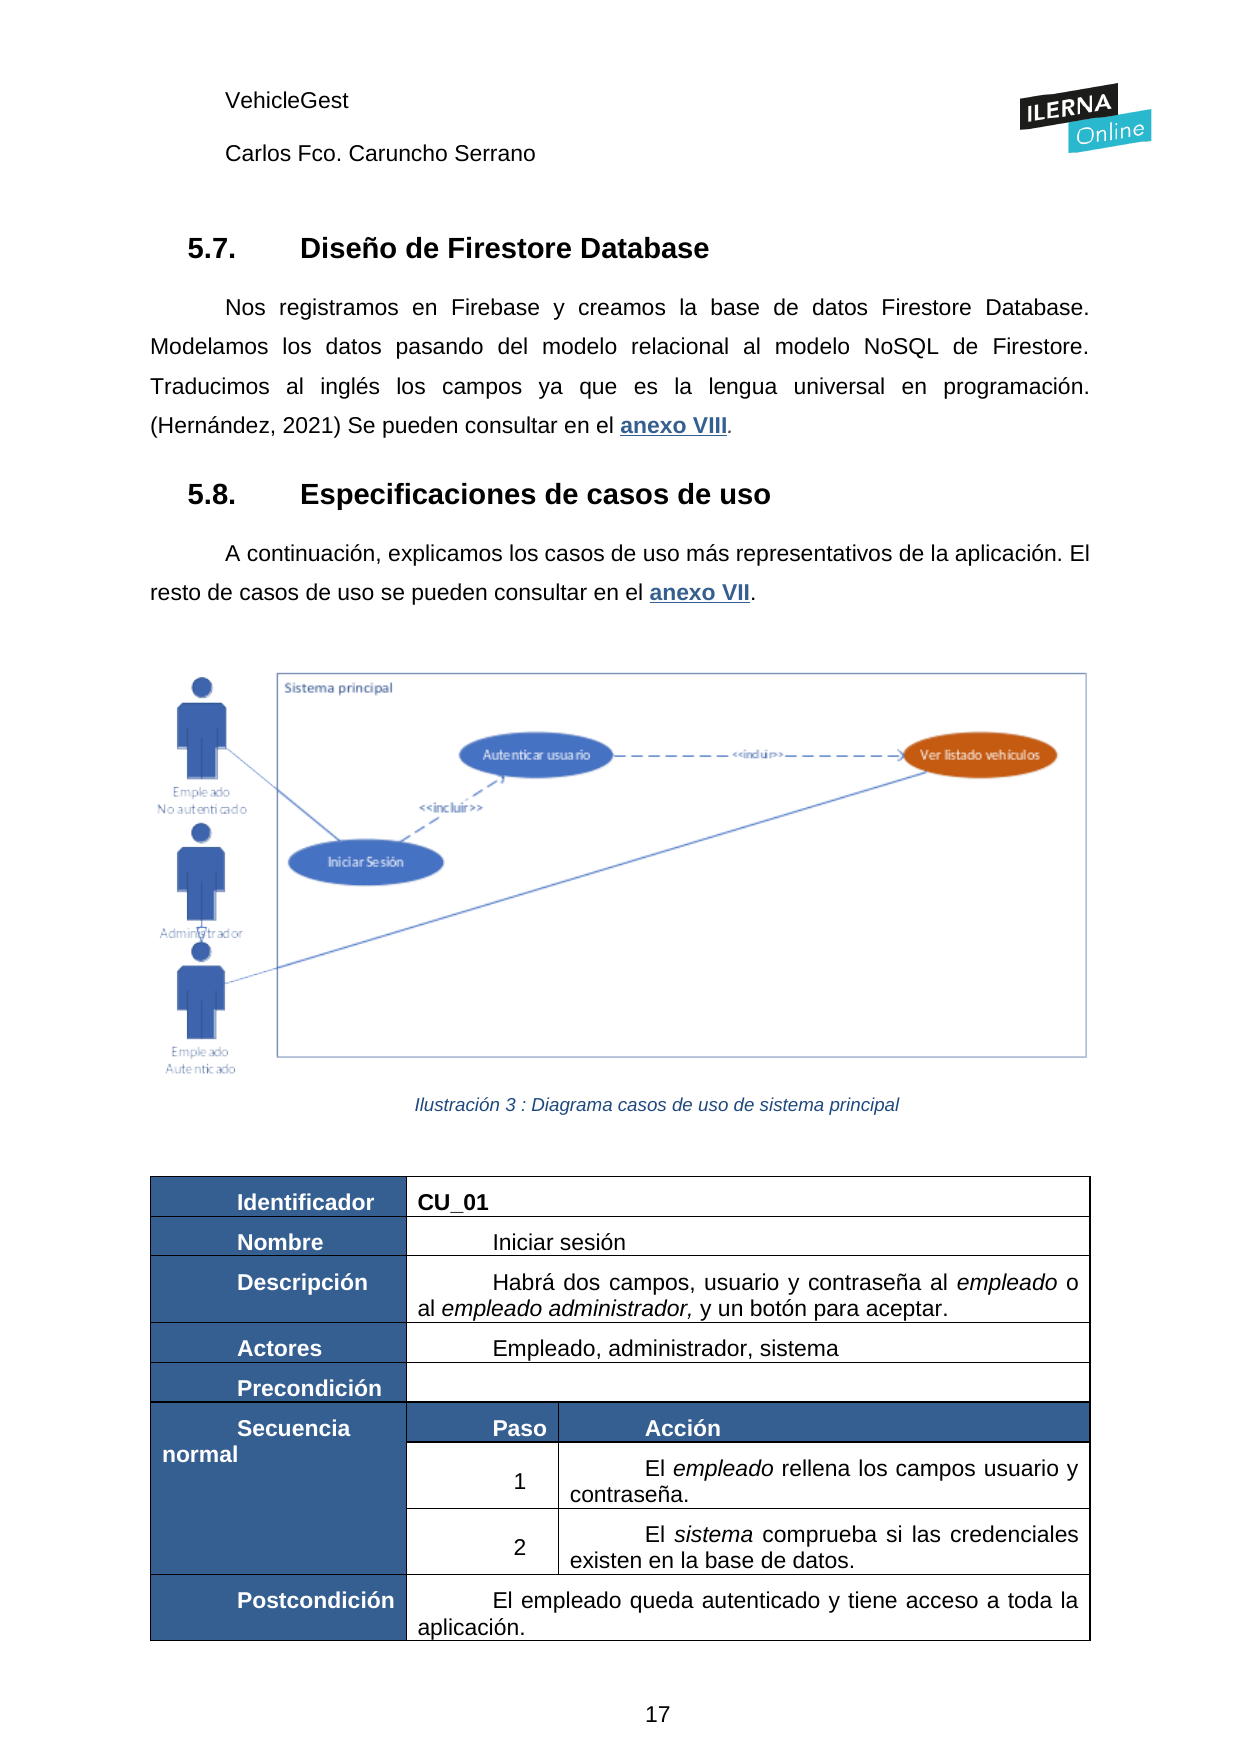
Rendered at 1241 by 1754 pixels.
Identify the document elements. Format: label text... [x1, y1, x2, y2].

table_cell Precondición [151, 1363, 406, 1401]
table_cell Postcondición [151, 1575, 406, 1640]
text A continuación, explicamos los casos de uso más representativos de la aplicación. El resto de casos de uso se pueden consultar en el anexo VII. [150, 539, 1090, 605]
table_cell El sistema comprueba si las credenciales existen en la base de datos. [559, 1509, 1089, 1574]
table_cell Iniciar sesión [407, 1217, 1089, 1255]
table_cell [407, 1363, 1089, 1401]
table_cell Empleado, administrador, sistema [407, 1323, 1089, 1362]
text Nos registramos en Firebase y creamos la base de datos Firestore Database. Modelamos los datos pasando del modelo relacional al modelo NoSQL de Firestore. Traducimos al inglés los campos ya que es la lengua universal en programación. Se pueden consultar en el anexo VIII. [150, 294, 1090, 438]
table_cell 1 [407, 1443, 558, 1508]
subtitle Diseño de Firestore Database [187, 231, 1090, 264]
table_cell El empleado rellena los campos usuario y contraseña. [559, 1443, 1089, 1508]
table_cell El empleado queda autenticado y tiene acceso a toda la aplicación. [407, 1575, 1089, 1640]
table_cell Nombre [151, 1217, 406, 1255]
table_header [407, 1177, 1089, 1216]
table_cell Acción [559, 1403, 1089, 1441]
table_cell Actores [151, 1323, 406, 1362]
table_cell Paso [407, 1403, 558, 1441]
table_cell 2 [407, 1509, 558, 1574]
table_cell Habrá dos campos, usuario y contraseña al empleado o al empleado administrador, y un botón para aceptar. [407, 1256, 1089, 1322]
subtitle Especificaciones de casos de uso [187, 477, 1090, 510]
picture [1020, 83, 1152, 153]
text Ilustración 3 : Diagrama casos de uso de sistema principal [150, 1094, 1090, 1115]
table_cell Descripción [151, 1256, 406, 1322]
table_header Identificador [151, 1177, 406, 1216]
table_cell Secuencia normal [151, 1403, 406, 1574]
